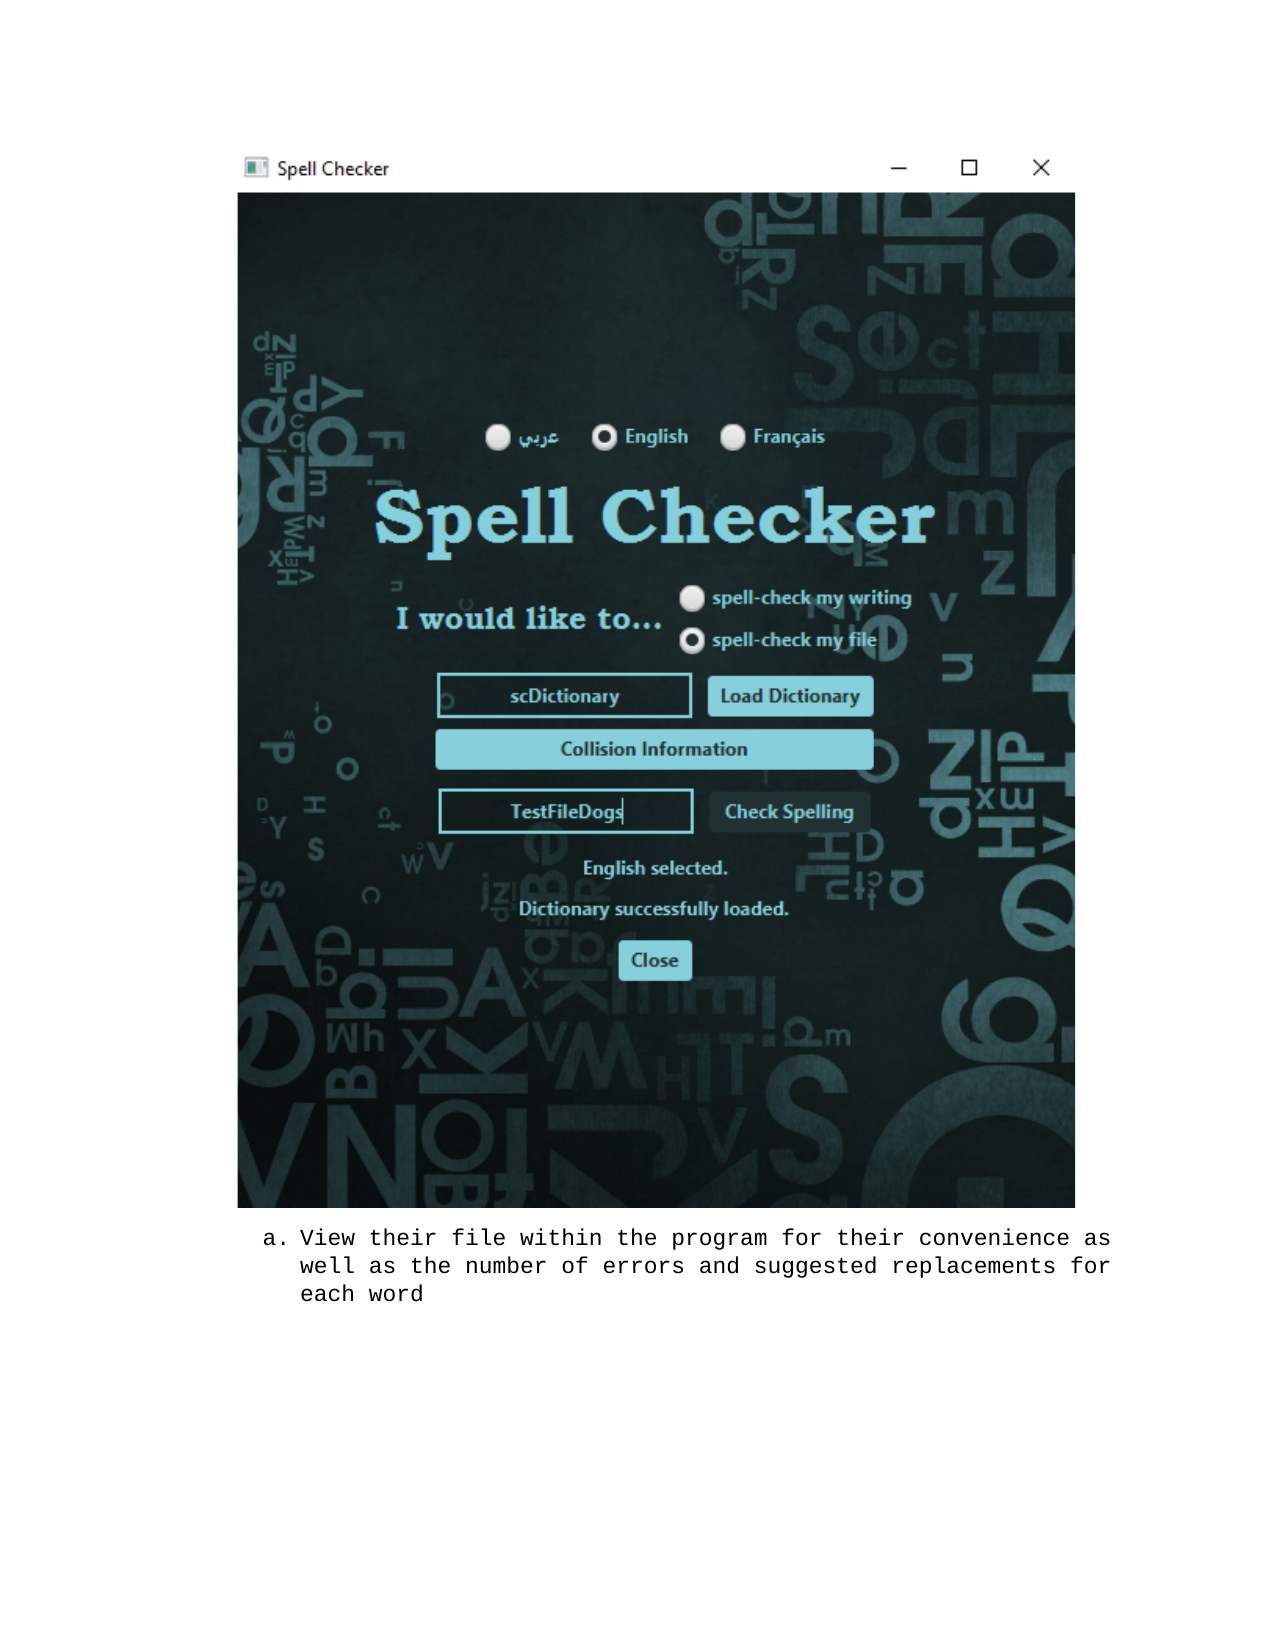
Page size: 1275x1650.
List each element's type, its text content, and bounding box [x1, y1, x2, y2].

picture [237, 150, 1075, 1208]
list View their file within the program for their convenience as well as the number of errors and suggested replacements for each word [262, 1227, 1125, 1308]
